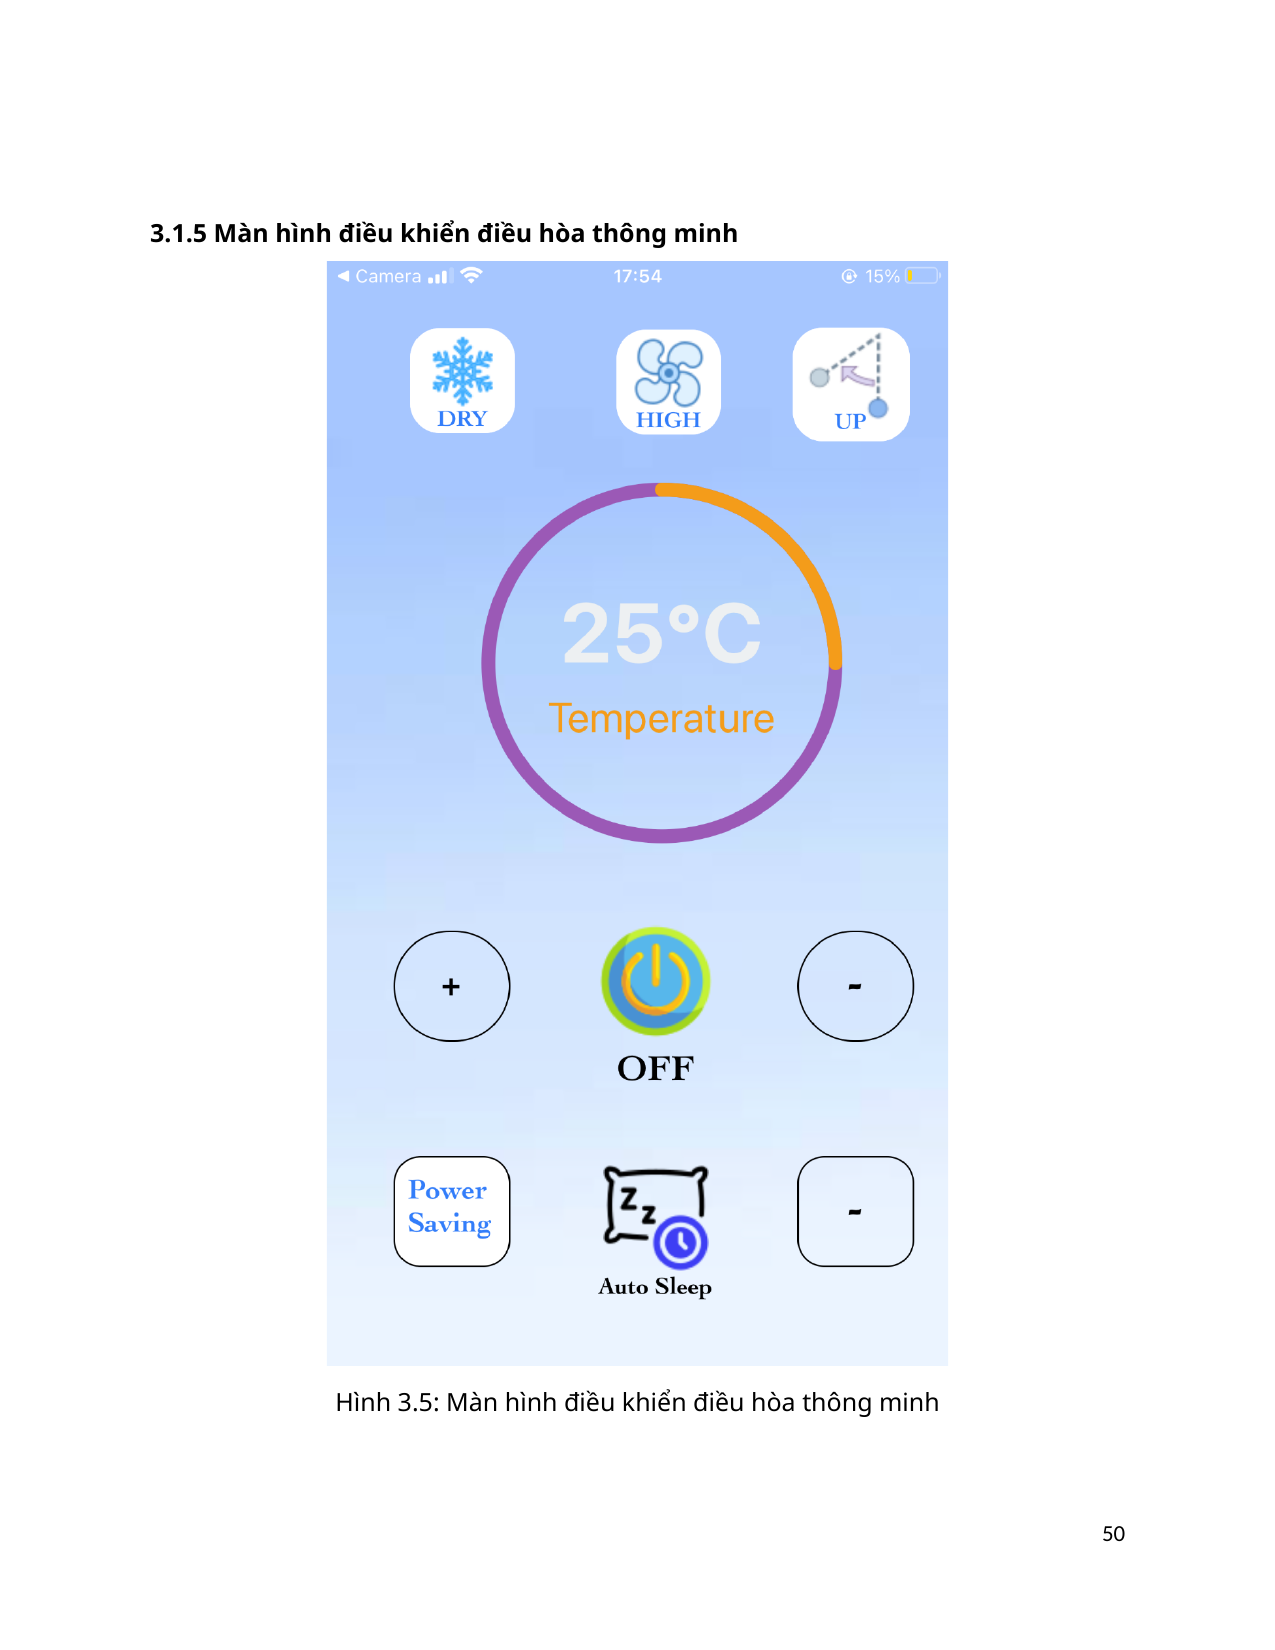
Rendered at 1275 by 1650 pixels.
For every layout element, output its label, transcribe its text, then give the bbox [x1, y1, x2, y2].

text Hình 3.5: Màn hình điều khiển điều hòa thông minh [150, 1385, 1125, 1419]
picture [326, 261, 949, 1366]
subtitle 3.1.5 Màn hình điều khiển điều hòa thông minh [150, 216, 1125, 250]
